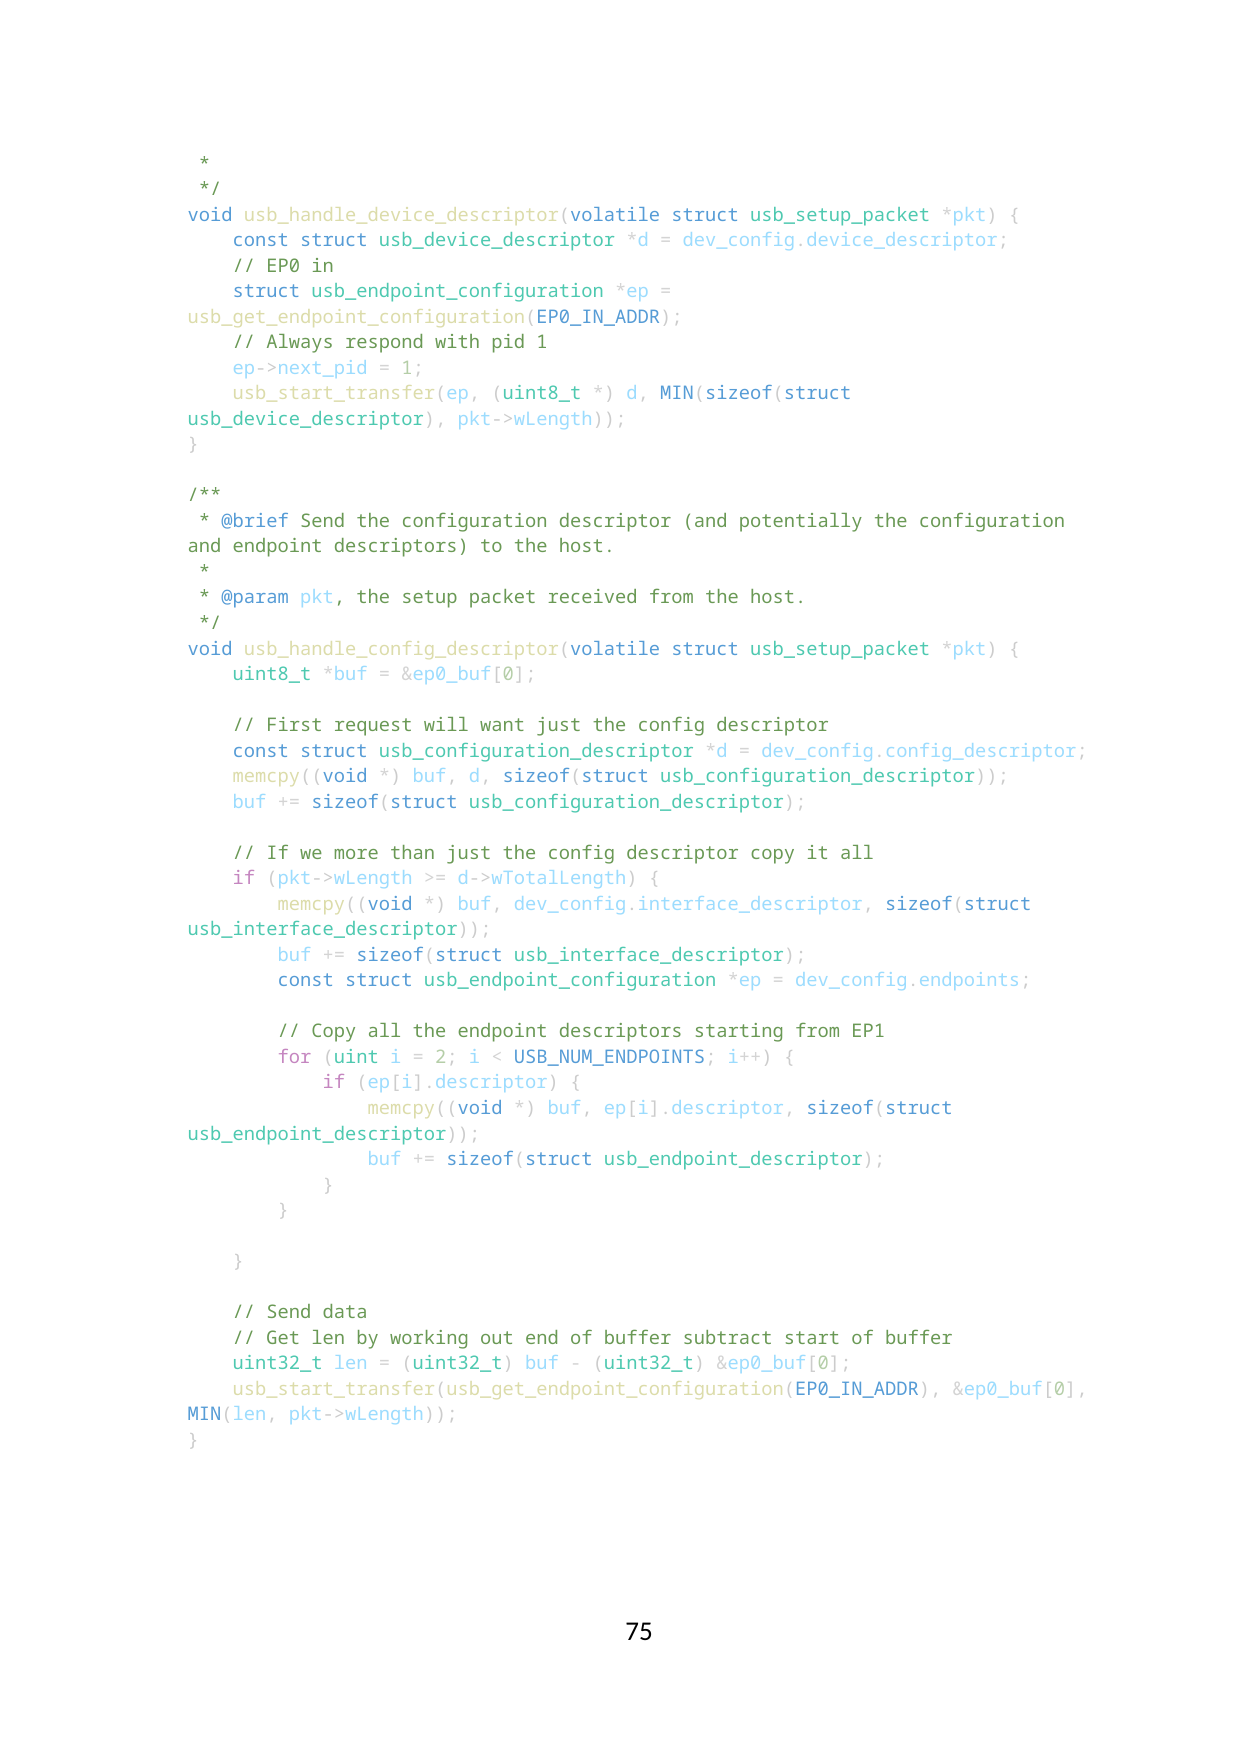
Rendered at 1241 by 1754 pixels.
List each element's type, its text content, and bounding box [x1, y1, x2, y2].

text /** [187, 482, 1090, 507]
text // If we more than just the config descriptor copy it all [187, 839, 1090, 864]
text memcpy((void *) buf, d, sizeof(struct usb_configuration_descriptor)); [187, 762, 1090, 788]
text * [187, 150, 1090, 176]
text usb_start_transfer(ep, (uint8_t *) d, MIN(sizeof(struct usb_device_descriptor), pkt->wLength)); [187, 380, 1090, 431]
text usb_start_transfer(usb_get_endpoint_configuration(EP0_IN_ADDR), &ep0_buf[0], MIN(len, pkt->wLength)); [187, 1375, 1090, 1426]
text void usb_handle_device_descriptor(volatile struct usb_setup_packet *pkt) { [187, 201, 1090, 227]
text memcpy((void *) buf, ep[i].descriptor, sizeof(struct usb_endpoint_descriptor)); [187, 1094, 1090, 1145]
text buf += sizeof(struct usb_interface_descriptor); [187, 941, 1090, 967]
text buf += sizeof(struct usb_endpoint_descriptor); [187, 1145, 1090, 1171]
text struct usb_endpoint_configuration *ep = usb_get_endpoint_configuration(EP0_IN_ADDR); [187, 278, 1090, 329]
text if (pkt->wLength >= d->wTotalLength) { [187, 864, 1090, 890]
text const struct usb_endpoint_configuration *ep = dev_config.endpoints; [187, 967, 1090, 992]
text const struct usb_device_descriptor *d = dev_config.device_descriptor; [187, 227, 1090, 252]
text for (uint i = 2; i < USB_NUM_ENDPOINTS; i++) { [187, 1043, 1090, 1069]
text // Always respond with pid 1 [187, 329, 1090, 354]
text void usb_handle_config_descriptor(volatile struct usb_setup_packet *pkt) { [187, 635, 1090, 660]
text // Copy all the endpoint descriptors starting from EP1 [187, 1018, 1090, 1043]
text } [187, 1171, 1090, 1196]
text // Send data [187, 1298, 1090, 1324]
text * @brief Send the configuration descriptor (and potentially the configuration and endpoint descriptors) to the host. [187, 507, 1090, 558]
text // Get len by working out end of buffer subtract start of buffer [187, 1324, 1090, 1349]
text memcpy((void *) buf, dev_config.interface_descriptor, sizeof(struct usb_interface_descriptor)); [187, 890, 1090, 941]
text } [187, 1196, 1090, 1222]
text } [187, 1247, 1090, 1273]
text buf += sizeof(struct usb_configuration_descriptor); [187, 788, 1090, 813]
text // First request will want just the config descriptor [187, 711, 1090, 737]
text // EP0 in [187, 252, 1090, 278]
text if (ep[i].descriptor) { [187, 1069, 1090, 1094]
text * @param pkt, the setup packet received from the host. [187, 584, 1090, 609]
text */ [187, 176, 1090, 201]
text uint8_t *buf = &ep0_buf[0]; [187, 660, 1090, 686]
text const struct usb_configuration_descriptor *d = dev_config.config_descriptor; [187, 737, 1090, 762]
text } [187, 431, 1090, 456]
text */ [187, 609, 1090, 635]
text uint32_t len = (uint32_t) buf - (uint32_t) &ep0_buf[0]; [187, 1349, 1090, 1375]
text * [187, 558, 1090, 584]
text ep->next_pid = 1; [187, 354, 1090, 380]
text } [187, 1426, 1090, 1452]
